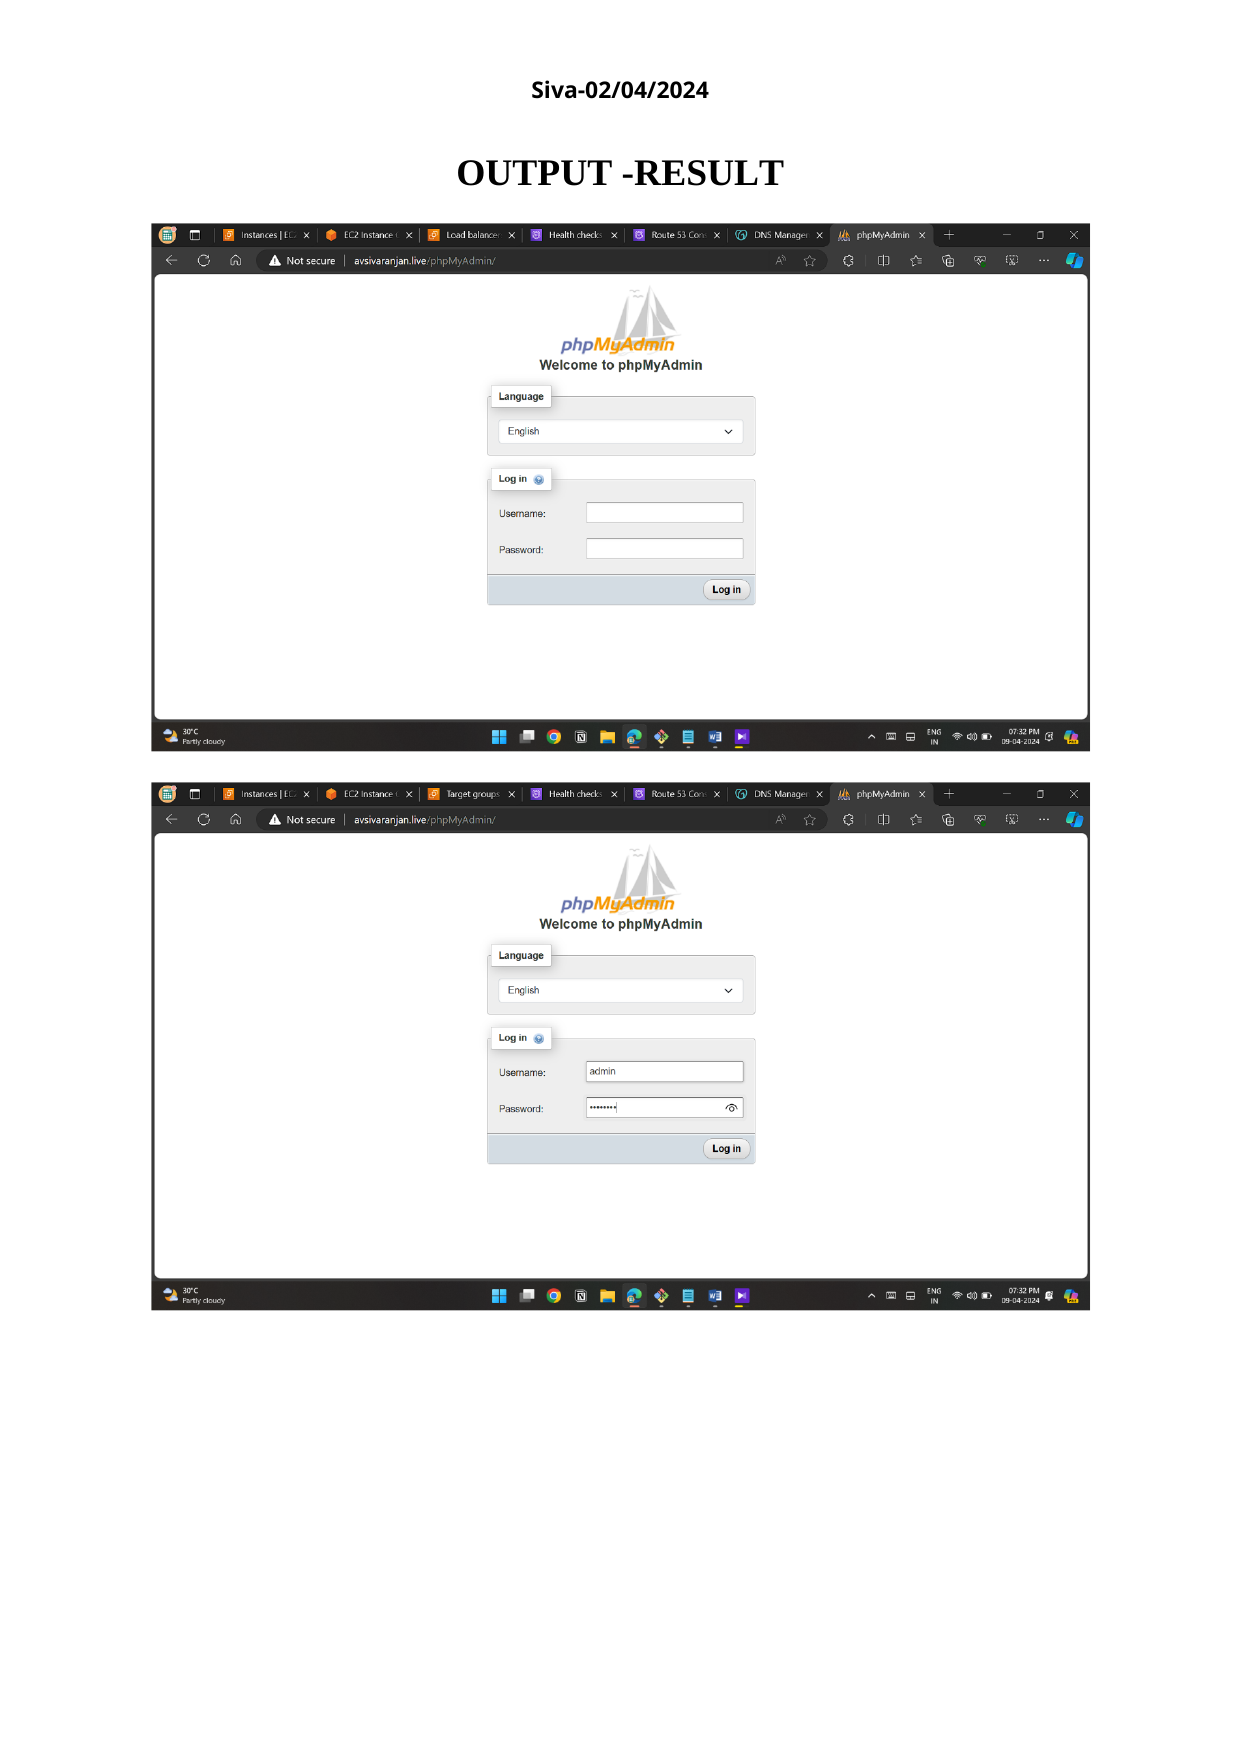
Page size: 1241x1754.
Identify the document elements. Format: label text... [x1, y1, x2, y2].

picture [150, 222, 1091, 752]
text OUTPUT -RESULT [150, 150, 1090, 193]
picture [150, 781, 1091, 1311]
